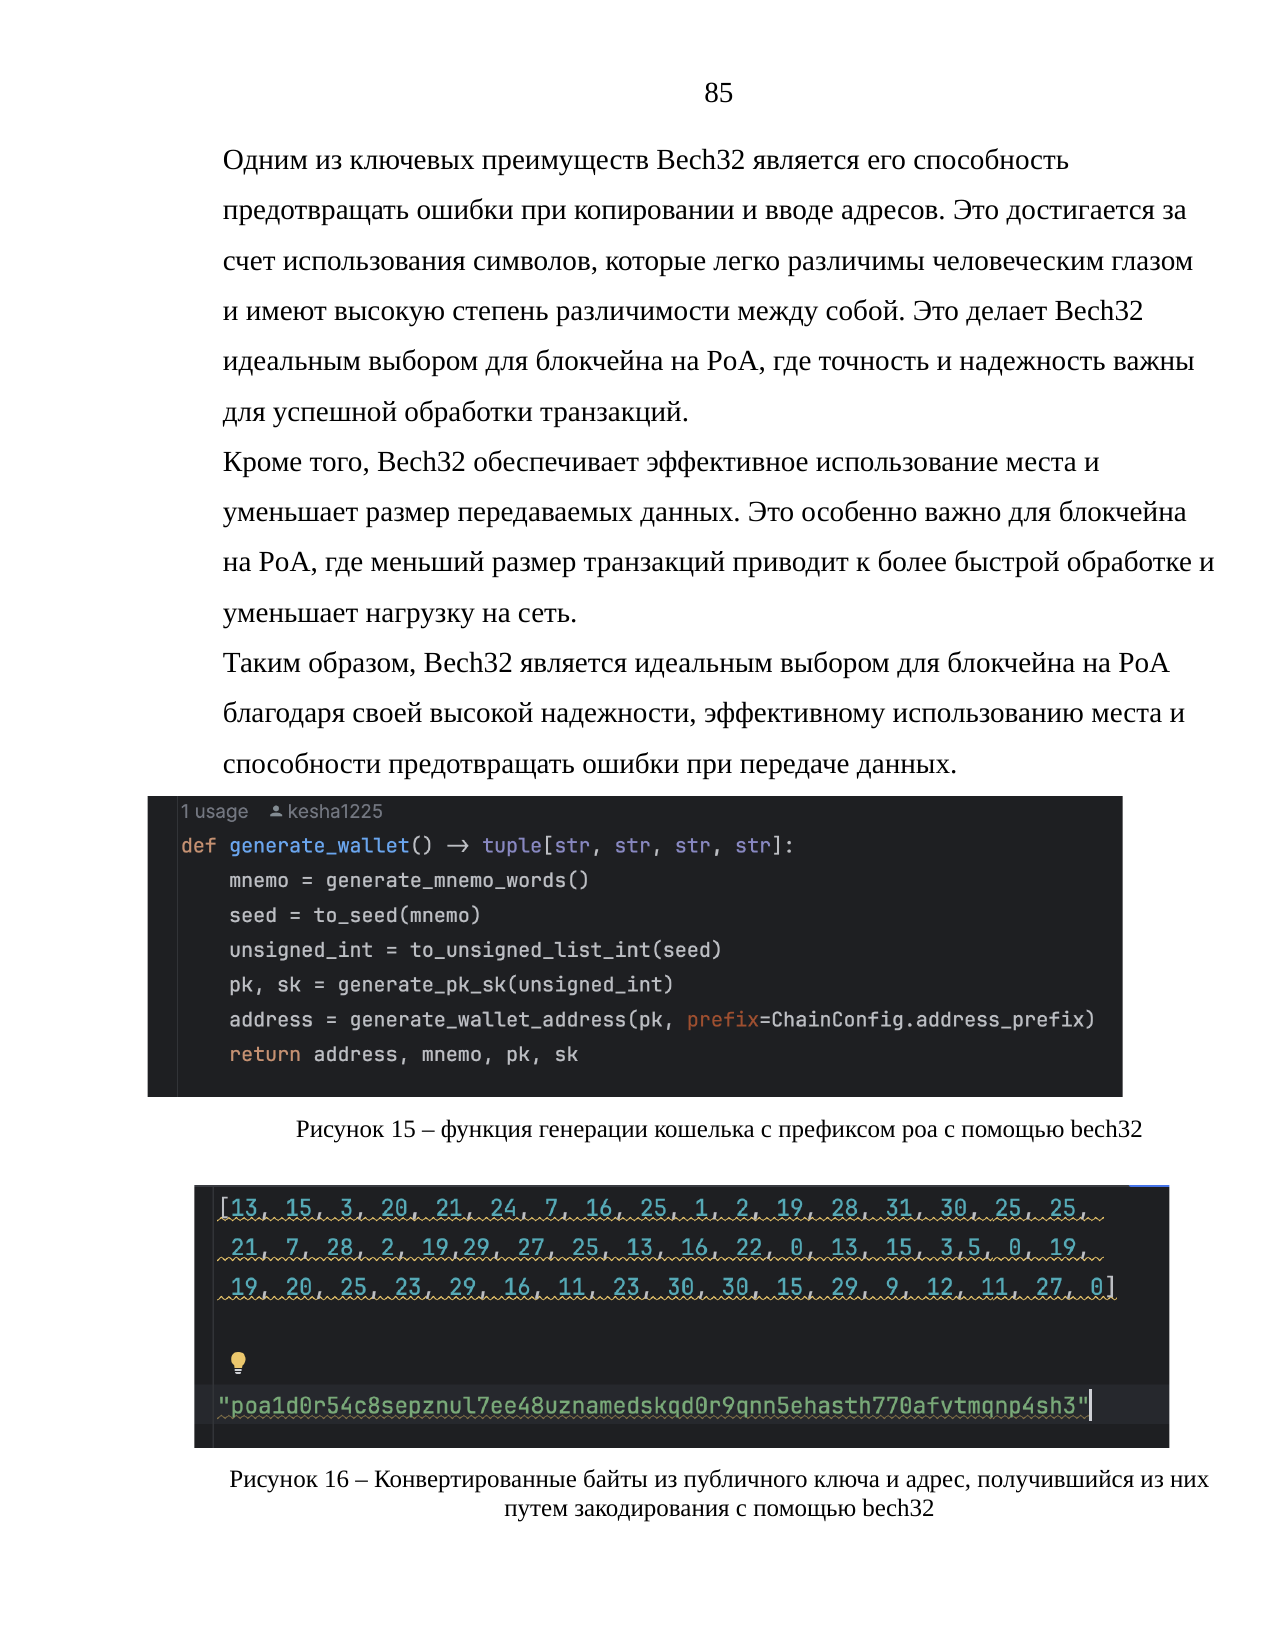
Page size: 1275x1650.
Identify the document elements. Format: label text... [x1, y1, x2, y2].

list Кроме того, Bech32 обеспечивает эффективное использование места и уменьшает размер передаваемых данных. Это особенно важно для блокчейна на PoA, где меньший размер транзакций приводит к более быстрой обработке и уменьшает нагрузку на сеть. [223, 444, 1216, 628]
picture [194, 1185, 1170, 1448]
text Рисунок 15 – функция генерации кошелька с префиксом poa с помощью bech32 [223, 1114, 1216, 1143]
list Таким образом, Bech32 является идеальным выбором для блокчейна на PoA благодаря своей высокой надежности, эффективному использованию места и способности предотвращать ошибки при передаче данных. [223, 645, 1216, 779]
list Одним из ключевых преимуществ Bech32 является его способность предотвращать ошибки при копировании и вводе адресов. Это достигается за счет использования символов, которые легко различимы человеческим глазом и имеют высокую степень различимости между собой. Это делает Bech32 идеальным выбором для блокчейна на PoA, где точность и надежность важны для успешной обработки транзакций. [223, 142, 1216, 427]
picture [147, 796, 1123, 1097]
text Рисунок 16 – Конвертированные байты из публичного ключа и адрес, получившийся из них путем закодирования с помощью bech32 [223, 1464, 1216, 1522]
